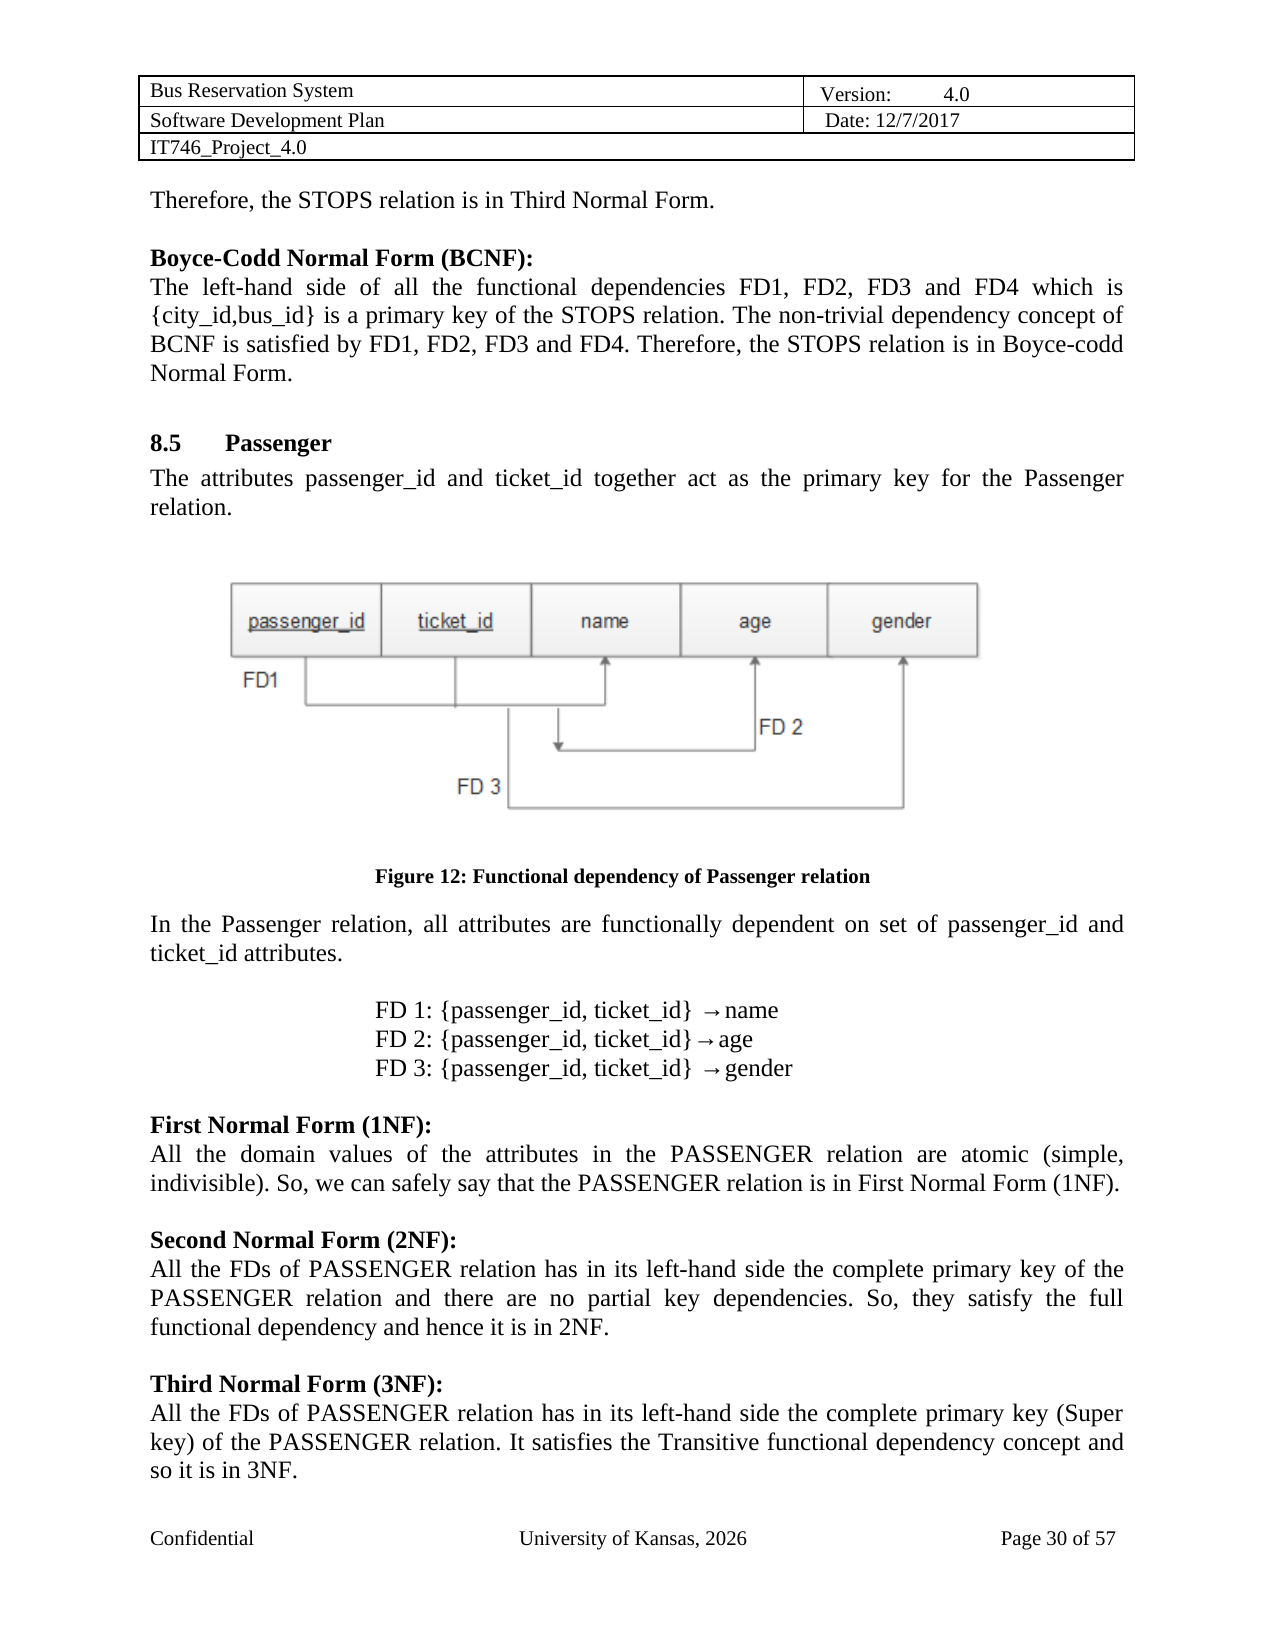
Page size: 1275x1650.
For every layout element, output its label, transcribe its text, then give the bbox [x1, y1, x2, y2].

text All the FDs of PASSENGER relation has in its left-hand side the complete primary key of the PASSENGER relation and there are no partial key dependencies. So, they satisfy the full functional dependency and hence it is in 2NF. [150, 1254, 1125, 1340]
text Figure 12: Functional dependency of Passenger relation [300, 864, 1125, 888]
text Third Normal Form (3NF): [150, 1369, 1125, 1398]
text All the domain values of the attributes in the PASSENGER relation are atomic (simple, indivisible). So, we can safely say that the PASSENGER relation is in First Normal Form (1NF). [150, 1139, 1125, 1197]
text All the FDs of PASSENGER relation has in its left-hand side the complete primary key (Super key) of the PASSENGER relation. It satisfies the Transitive functional dependency concept and so it is in 3NF. [150, 1398, 1125, 1484]
text FD 2: {passenger_id, ticket_id}age [375, 1024, 1125, 1053]
text In the Passenger relation, all attributes are functionally dependent on set of passenger_id and ticket_id attributes. [150, 909, 1125, 967]
text Therefore, the STOPS relation is in Third Normal Form. [150, 185, 1125, 214]
text The attributes passenger_id and ticket_id together act as the primary key for the Passenger relation. [150, 463, 1125, 520]
text FD 3: {passenger_id, ticket_id} gender [300, 1053, 1125, 1082]
text Boyce-Codd Normal Form (BCNF): [150, 243, 1125, 272]
picture [162, 520, 1094, 865]
text FD 1: {passenger_id, ticket_id} name [300, 995, 1125, 1024]
text First Normal Form (1NF): [150, 1110, 1125, 1139]
subtitle Passenger [150, 428, 1125, 457]
text Second Normal Form (2NF): [150, 1225, 1125, 1254]
text The left-hand side of all the functional dependencies FD1, FD2, FD3 and FD4 which is {city_id,bus_id} is a primary key of the STOPS relation. The non-trivial dependency concept of BCNF is satisfied by FD1, FD2, FD3 and FD4. Therefore, the STOPS relation is in Boyce-codd Normal Form. [150, 272, 1125, 387]
